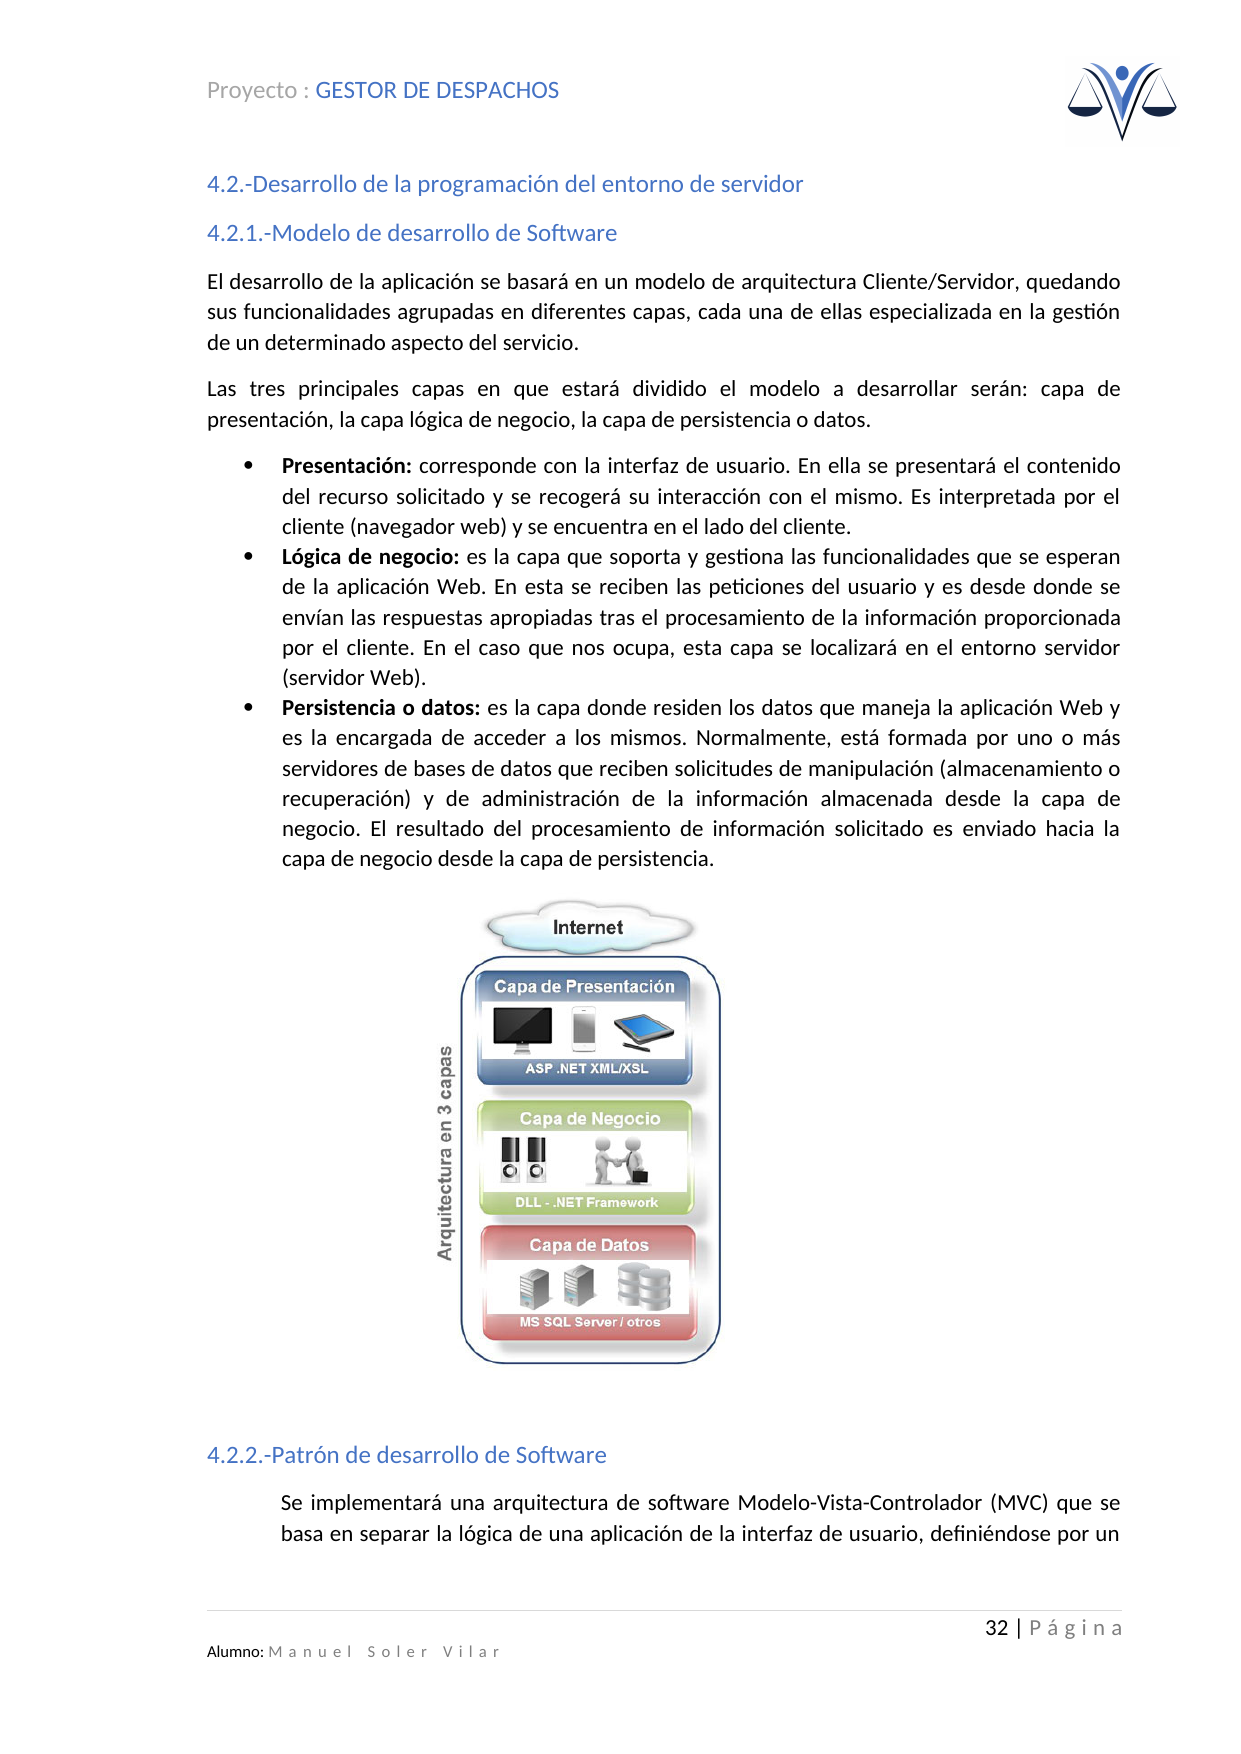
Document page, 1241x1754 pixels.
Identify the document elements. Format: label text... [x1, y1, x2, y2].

picture [428, 891, 753, 1371]
text 4.2.-Desarrollo de la programación del entorno de servidor [207, 168, 1122, 198]
list Persistencia o datos: es la capa donde residen los datos que maneja la aplicación Web y es la encargada de acceder a los mismos. Normalmente, está formada por uno o más servidores de bases de datos que reciben solicitudes de manipulación (almacenamiento o recuperación) y de administración de la información almacenada desde la capa de negocio. El resultado del procesamiento de información solicitado es enviado hacia la capa de negocio desde la capa de persistencia. [244, 693, 1122, 872]
text Las tres principales capas en que estará dividido el modelo a desarrollar serán: capa de presentación, la capa lógica de negocio, la capa de persistencia o datos. [207, 374, 1122, 433]
text 4.2.2.-Patrón de desarrollo de Software [207, 1439, 1122, 1469]
picture [1065, 56, 1181, 147]
text 4.2.1.-Modelo de desarrollo de Software [207, 218, 1122, 248]
text El desarrollo de la aplicación se basará en un modelo de arquitectura Cliente/Servidor, quedando sus funcionalidades agrupadas en diferentes capas, cada una de ellas especializada en la gestión de un determinado aspecto del servicio. [207, 267, 1122, 356]
list Presentación: corresponde con la interfaz de usuario. En ella se presentará el contenido del recurso solicitado y se recogerá su interacción con el mismo. Es interpretada por el cliente (navegador web) y se encuentra en el lado del cliente. [244, 452, 1122, 540]
list Lógica de negocio: es la capa que soporta y gestiona las funcionalidades que se esperan de la aplicación Web. En esta se reciben las peticiones del usuario y es desde donde se envían las respuestas apropiadas tras el procesamiento de la información proporcionada por el cliente. En el caso que nos ocupa, esta capa se localizará en el entorno servidor (servidor Web). [244, 542, 1122, 691]
